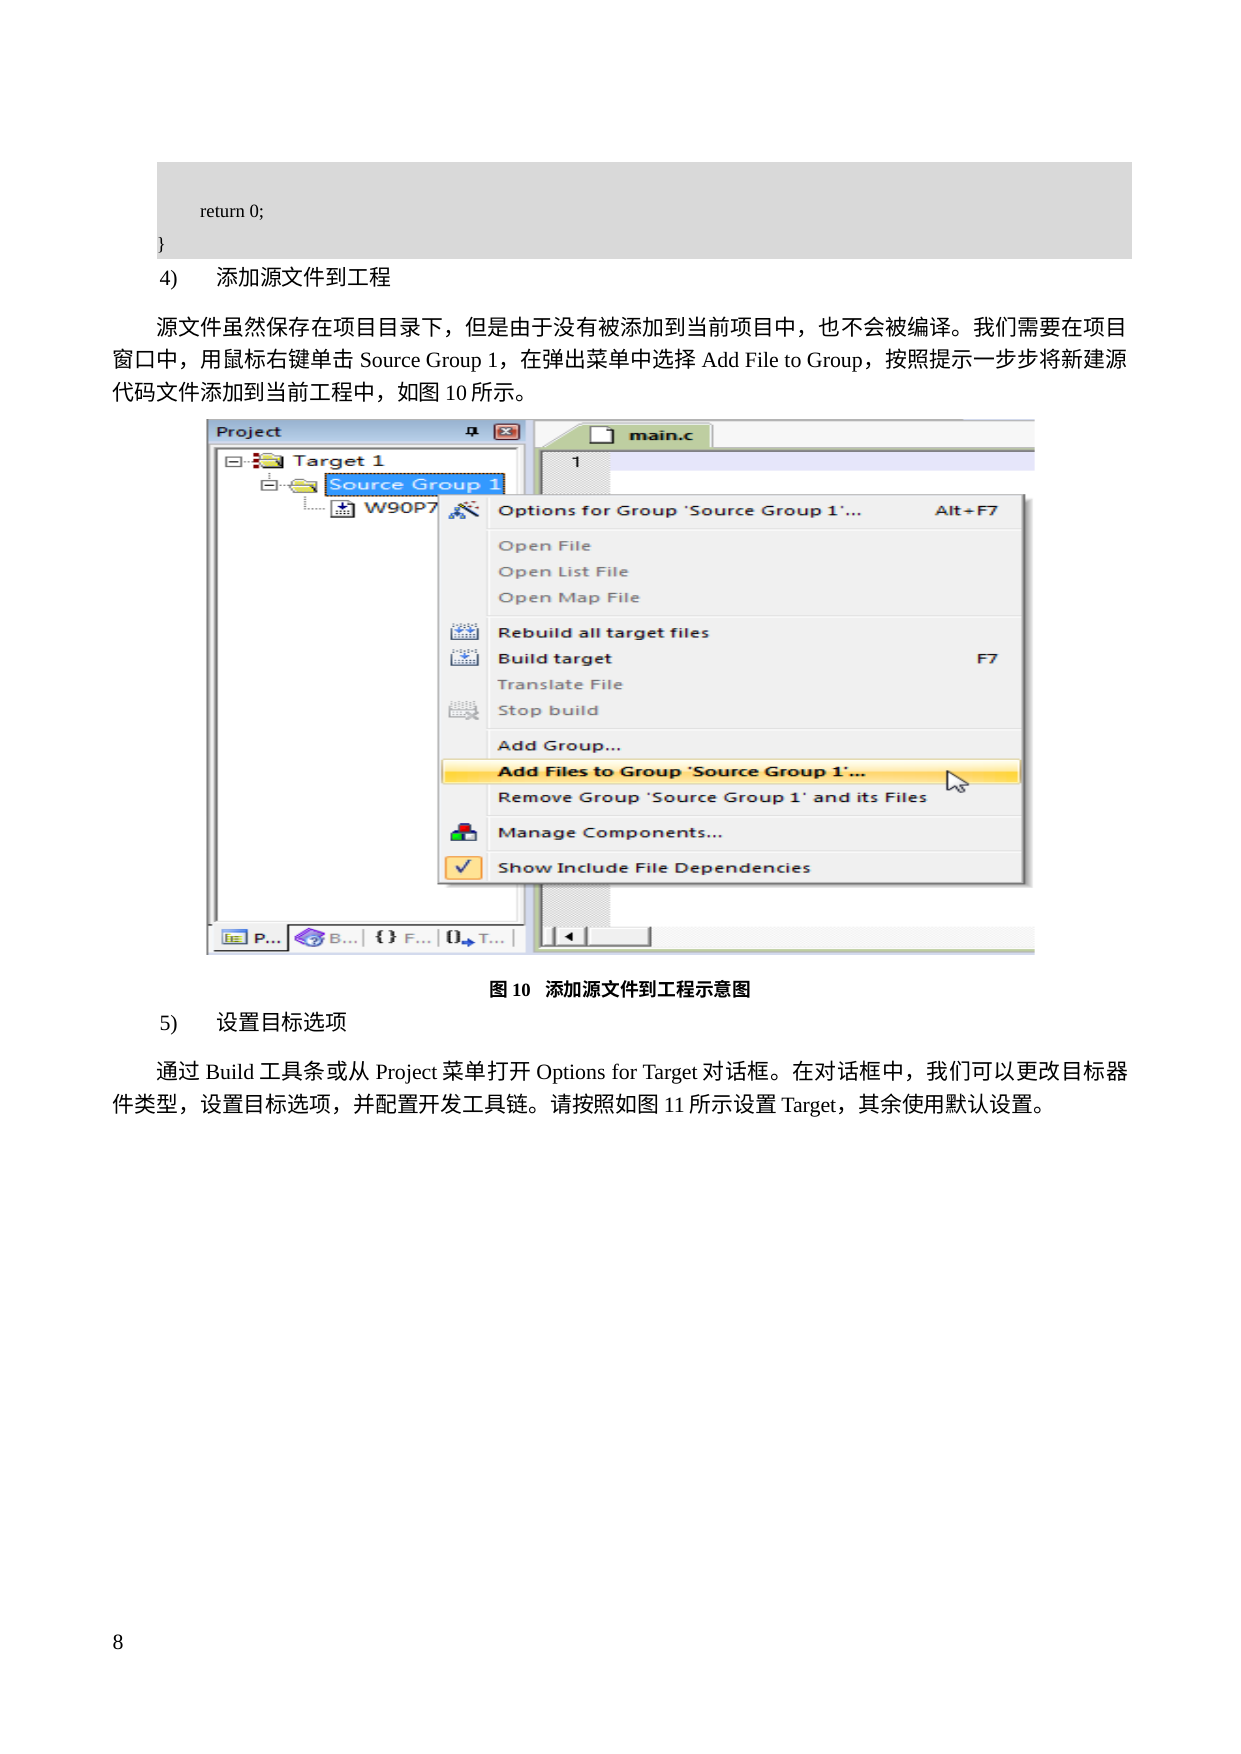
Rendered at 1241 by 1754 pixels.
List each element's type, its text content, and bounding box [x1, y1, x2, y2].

picture [205, 419, 1035, 955]
text return 0; [157, 194, 1132, 227]
text } [157, 227, 1132, 259]
list 设置目标选项 [177, 1004, 1128, 1037]
list 添加源文件到工程 [177, 259, 1128, 292]
text 图10 添加源文件到工程示意图 [112, 972, 1128, 1004]
text 通过Build工具条或从Project菜单打开Options for Target对话框。在对话框中，我们可以更改目标器件类型，设置目标选项，并配置开发工具链。请按照如图11所示设置Target，其余使用默认设置。 [112, 1054, 1128, 1119]
text 源文件虽然保存在项目目录下，但是由于没有被添加到当前项目中，也不会被编译。我们需要在项目窗口中，用鼠标右键单击Source Group 1，在弹出菜单中选择Add File to Group，按照提示一步步将新建源代码文件添加到当前工程中，如图10所示。 [112, 309, 1128, 407]
